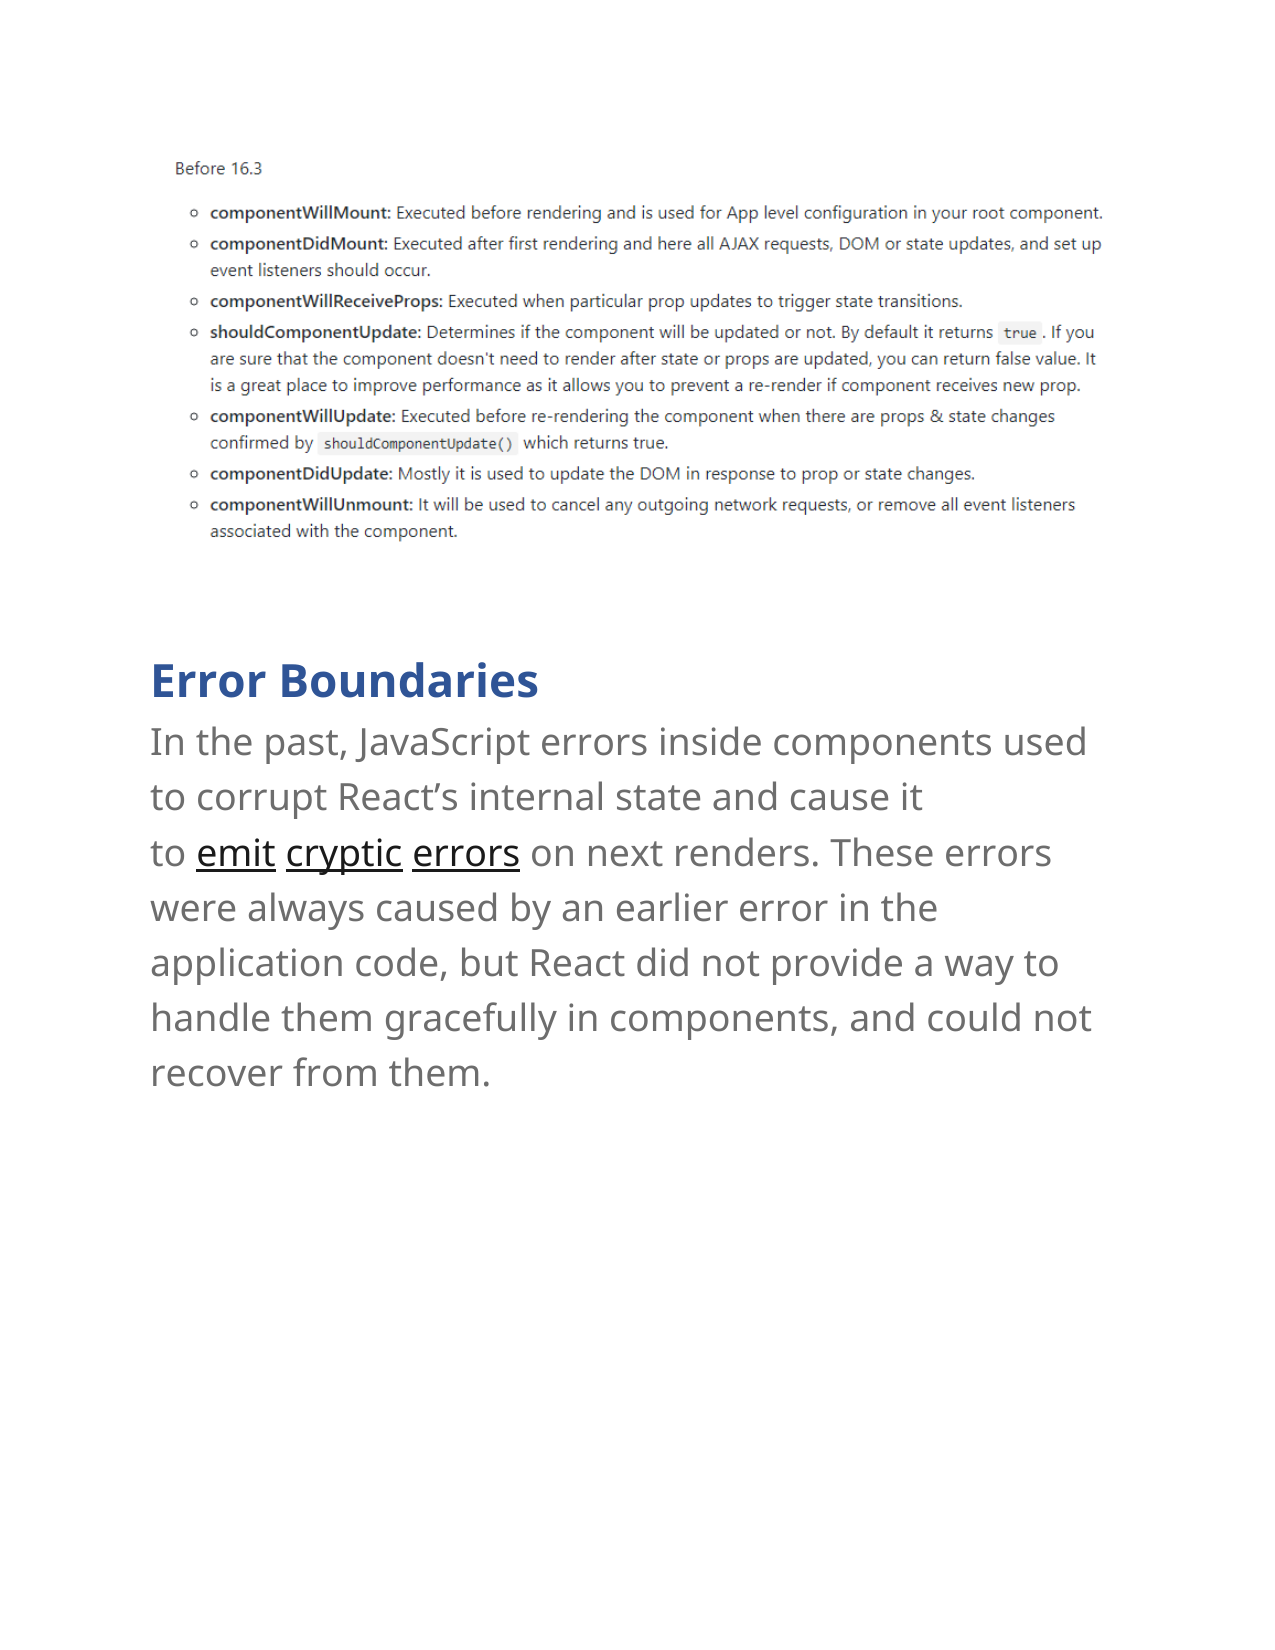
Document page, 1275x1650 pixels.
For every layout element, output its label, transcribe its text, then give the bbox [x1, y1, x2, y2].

subtitle Error Boundaries [150, 648, 1125, 711]
picture [150, 150, 1125, 547]
text In the past, JavaScript errors inside components used to corrupt React’s internal state and cause it to emit cryptic errors on next renders. These errors were always caused by an earlier error in the application code, but React did not provide a way to handle them gracefully in components, and could not recover from them. [150, 716, 1125, 1097]
